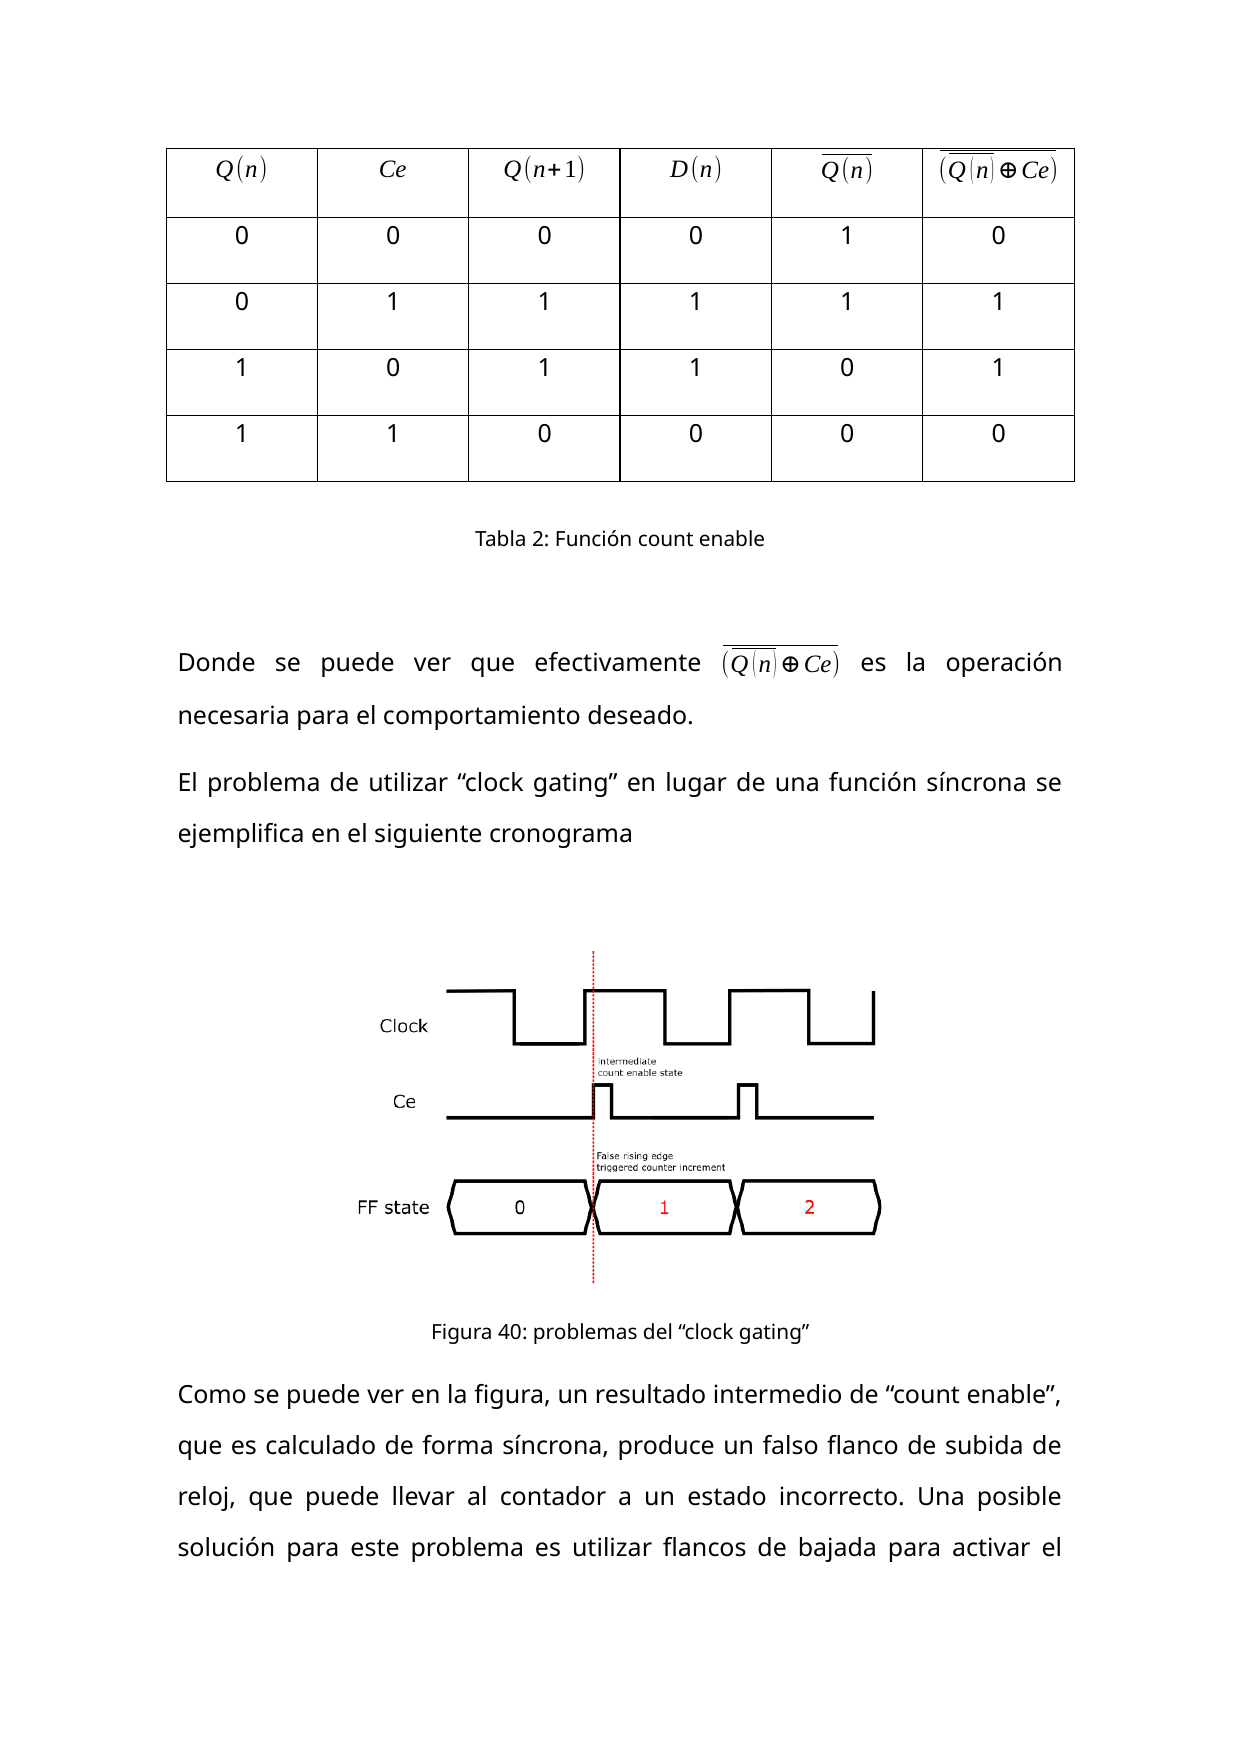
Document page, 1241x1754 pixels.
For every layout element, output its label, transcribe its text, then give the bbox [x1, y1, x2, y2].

table_cell 0 [318, 350, 468, 415]
text Donde se puede ver que efectivamente es la operación necesaria para el comportamiento deseado. [177, 643, 1063, 731]
table_cell 0 [772, 350, 922, 415]
text Tabla 2: Función count enable [177, 524, 1063, 553]
table_header [772, 149, 922, 217]
table_cell 0 [318, 218, 468, 283]
table_cell 0 [923, 416, 1074, 481]
table_cell 1 [318, 416, 468, 481]
table_cell 1 [469, 284, 619, 349]
table_header [318, 149, 468, 217]
table_cell 1 [621, 350, 771, 415]
table_cell 1 [923, 284, 1074, 349]
table_cell 1 [318, 284, 468, 349]
table_cell 1 [167, 416, 317, 481]
table_cell 1 [621, 284, 771, 349]
table_header [621, 149, 771, 217]
table_cell 0 [167, 218, 317, 283]
table_header [923, 149, 1074, 217]
table_cell 0 [167, 284, 317, 349]
table_header [167, 149, 317, 217]
text El problema de utilizar “clock gating” en lugar de una función síncrona se ejemplifica en el siguiente cronograma [177, 765, 1063, 850]
table_cell 0 [621, 218, 771, 283]
table_cell 1 [772, 218, 922, 283]
table_cell 1 [469, 350, 619, 415]
table_cell 0 [469, 416, 619, 481]
table_cell 0 [772, 416, 922, 481]
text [177, 1377, 1063, 1564]
table_cell 0 [923, 218, 1074, 283]
table_cell 1 [923, 350, 1074, 415]
table_cell 0 [621, 416, 771, 481]
picture [358, 951, 882, 1284]
table_cell 1 [167, 350, 317, 415]
table_cell 0 [469, 218, 619, 283]
table_header [469, 149, 619, 217]
text Figura 40: problemas del “clock gating” [177, 1317, 1063, 1346]
table_cell 1 [772, 284, 922, 349]
